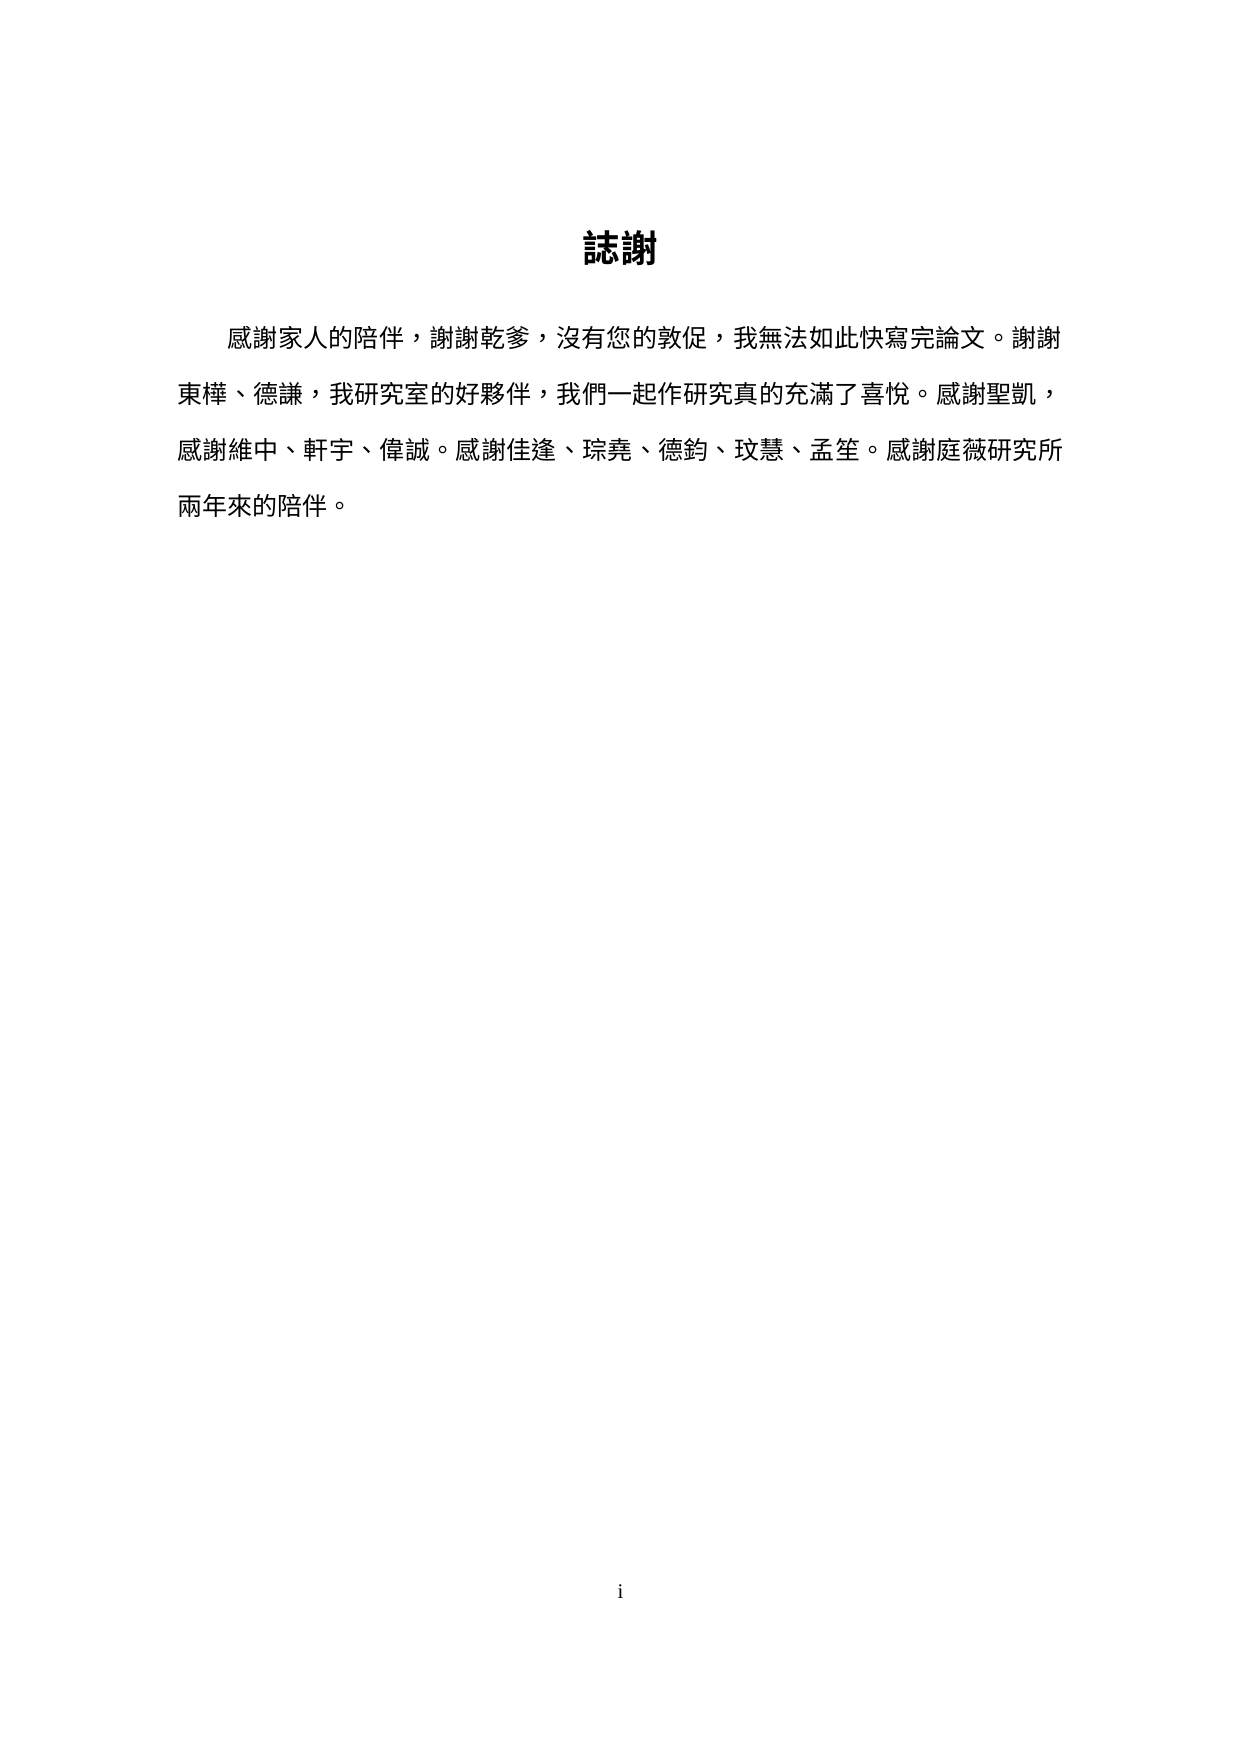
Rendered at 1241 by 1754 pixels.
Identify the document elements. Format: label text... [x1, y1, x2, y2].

title 誌謝 [177, 209, 1063, 284]
text 感謝家人的陪伴，謝謝乾爹，沒有您的敦促，我無法如此快寫完論文。謝謝東樺、德謙，我研究室的好夥伴，我們一起作研究真的充滿了喜悅。感謝聖凱，感謝維中、軒宇、偉誠。感謝佳逢、琮堯、德鈞、玟慧、孟笙。感謝庭薇研究所兩年來的陪伴。 [177, 317, 1063, 524]
